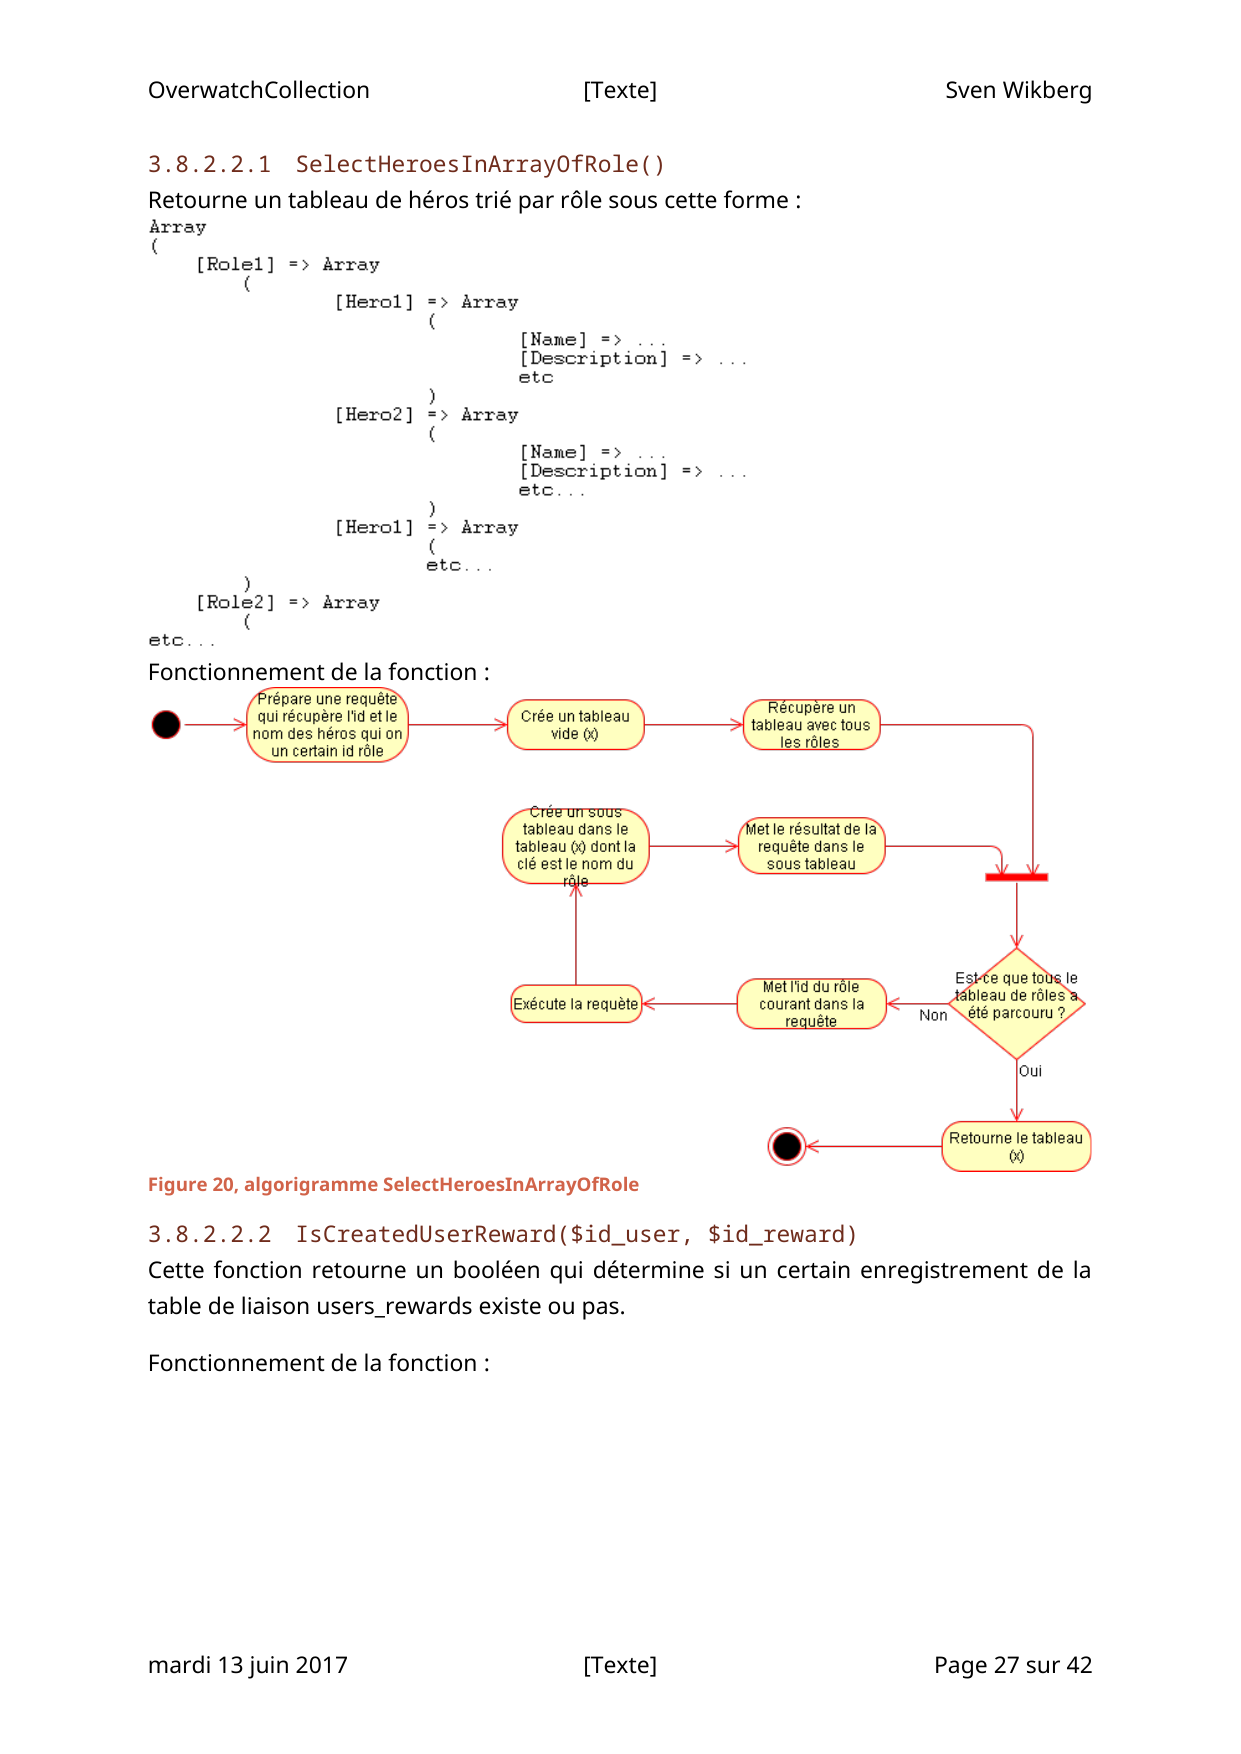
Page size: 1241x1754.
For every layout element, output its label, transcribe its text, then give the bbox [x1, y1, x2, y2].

picture [147, 214, 764, 656]
picture [147, 687, 1092, 1172]
text Fonctionnement de la fonction : [148, 1347, 1093, 1378]
subtitle SelectHeroesInArrayOfRole() [148, 148, 1093, 179]
text Fonctionnement de la fonction : [148, 656, 1093, 687]
subtitle IsCreatedUserReward($id_user, $id_reward) [148, 1218, 1093, 1249]
text Cette fonction retourne un booléen qui détermine si un certain enregistrement de la table de liaison users_rewards existe ou pas. [148, 1254, 1093, 1321]
text Figure 20, algorigramme SelectHeroesInArrayOfRole [148, 1172, 1093, 1197]
